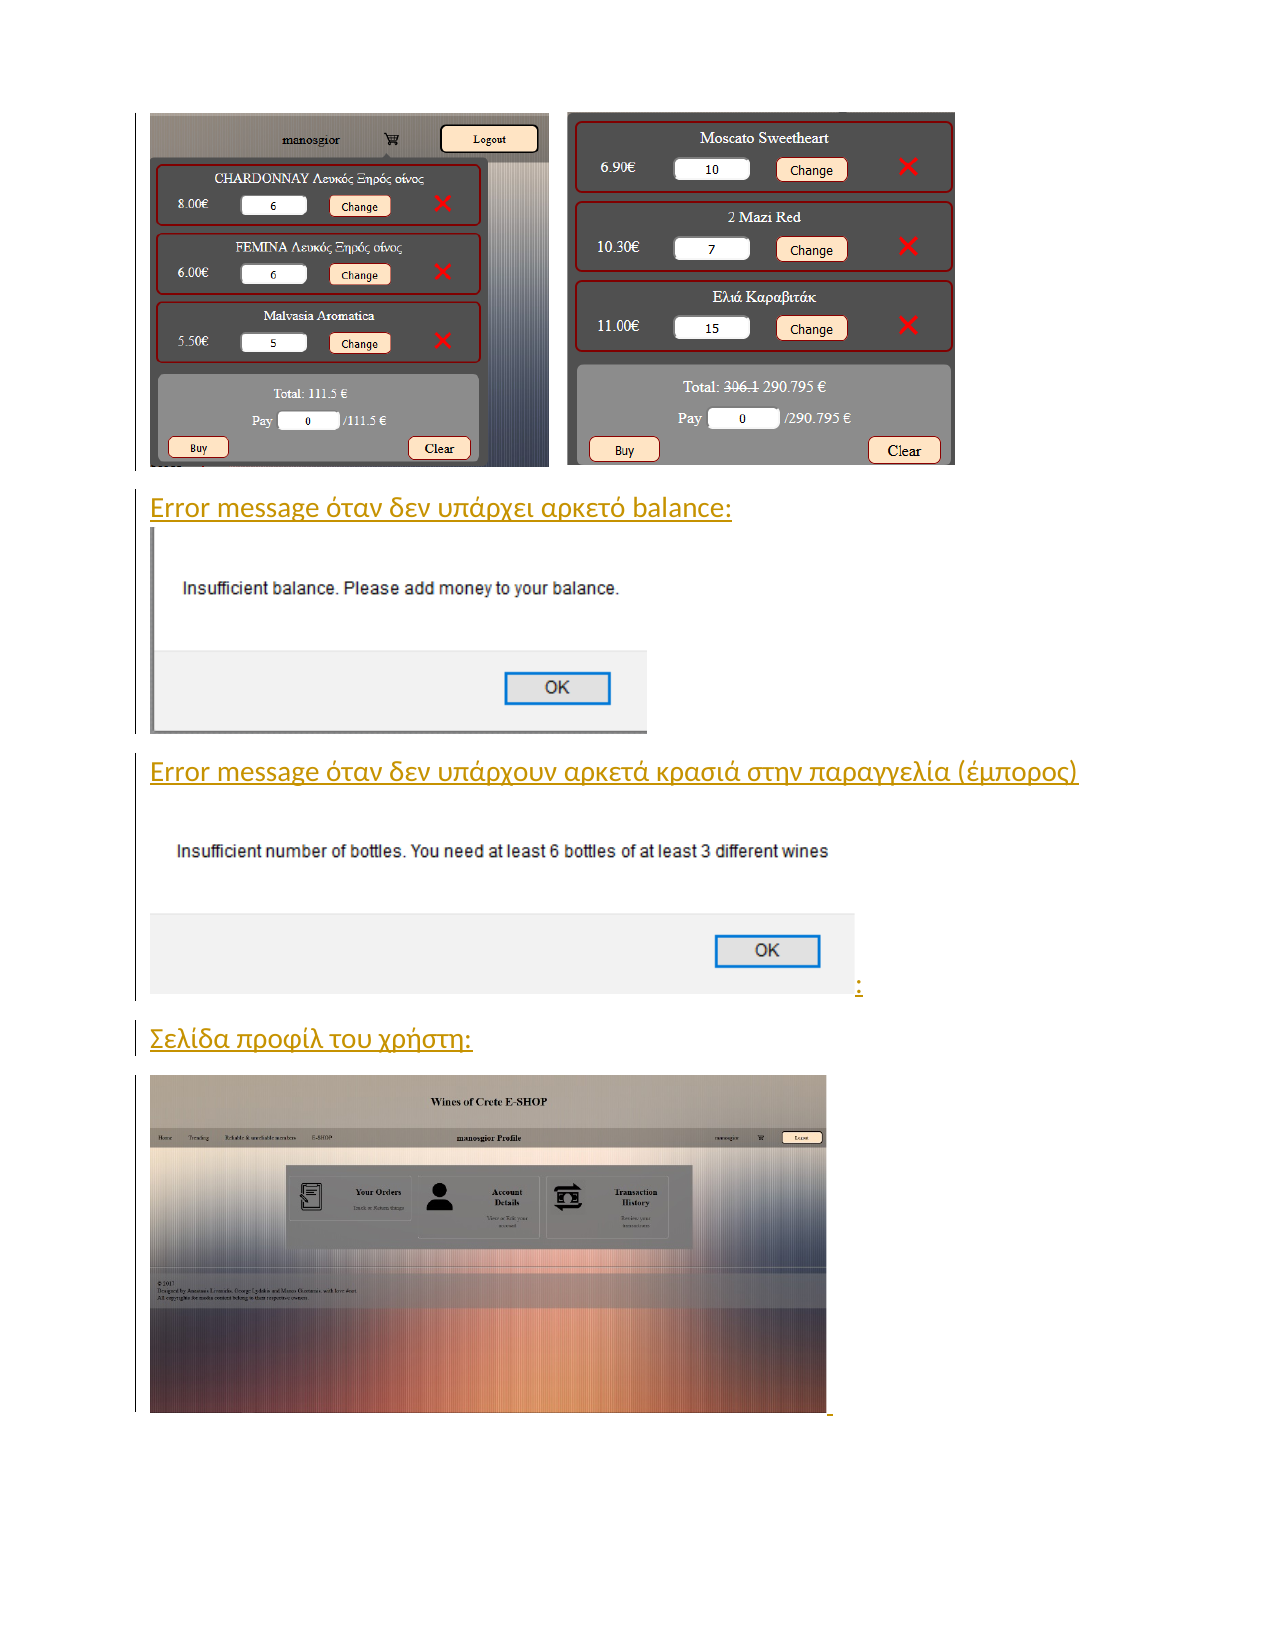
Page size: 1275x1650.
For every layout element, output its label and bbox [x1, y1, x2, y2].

picture [150, 1075, 827, 1413]
picture [567, 112, 955, 465]
picture [150, 790, 855, 994]
picture [150, 113, 549, 467]
picture [150, 527, 647, 734]
